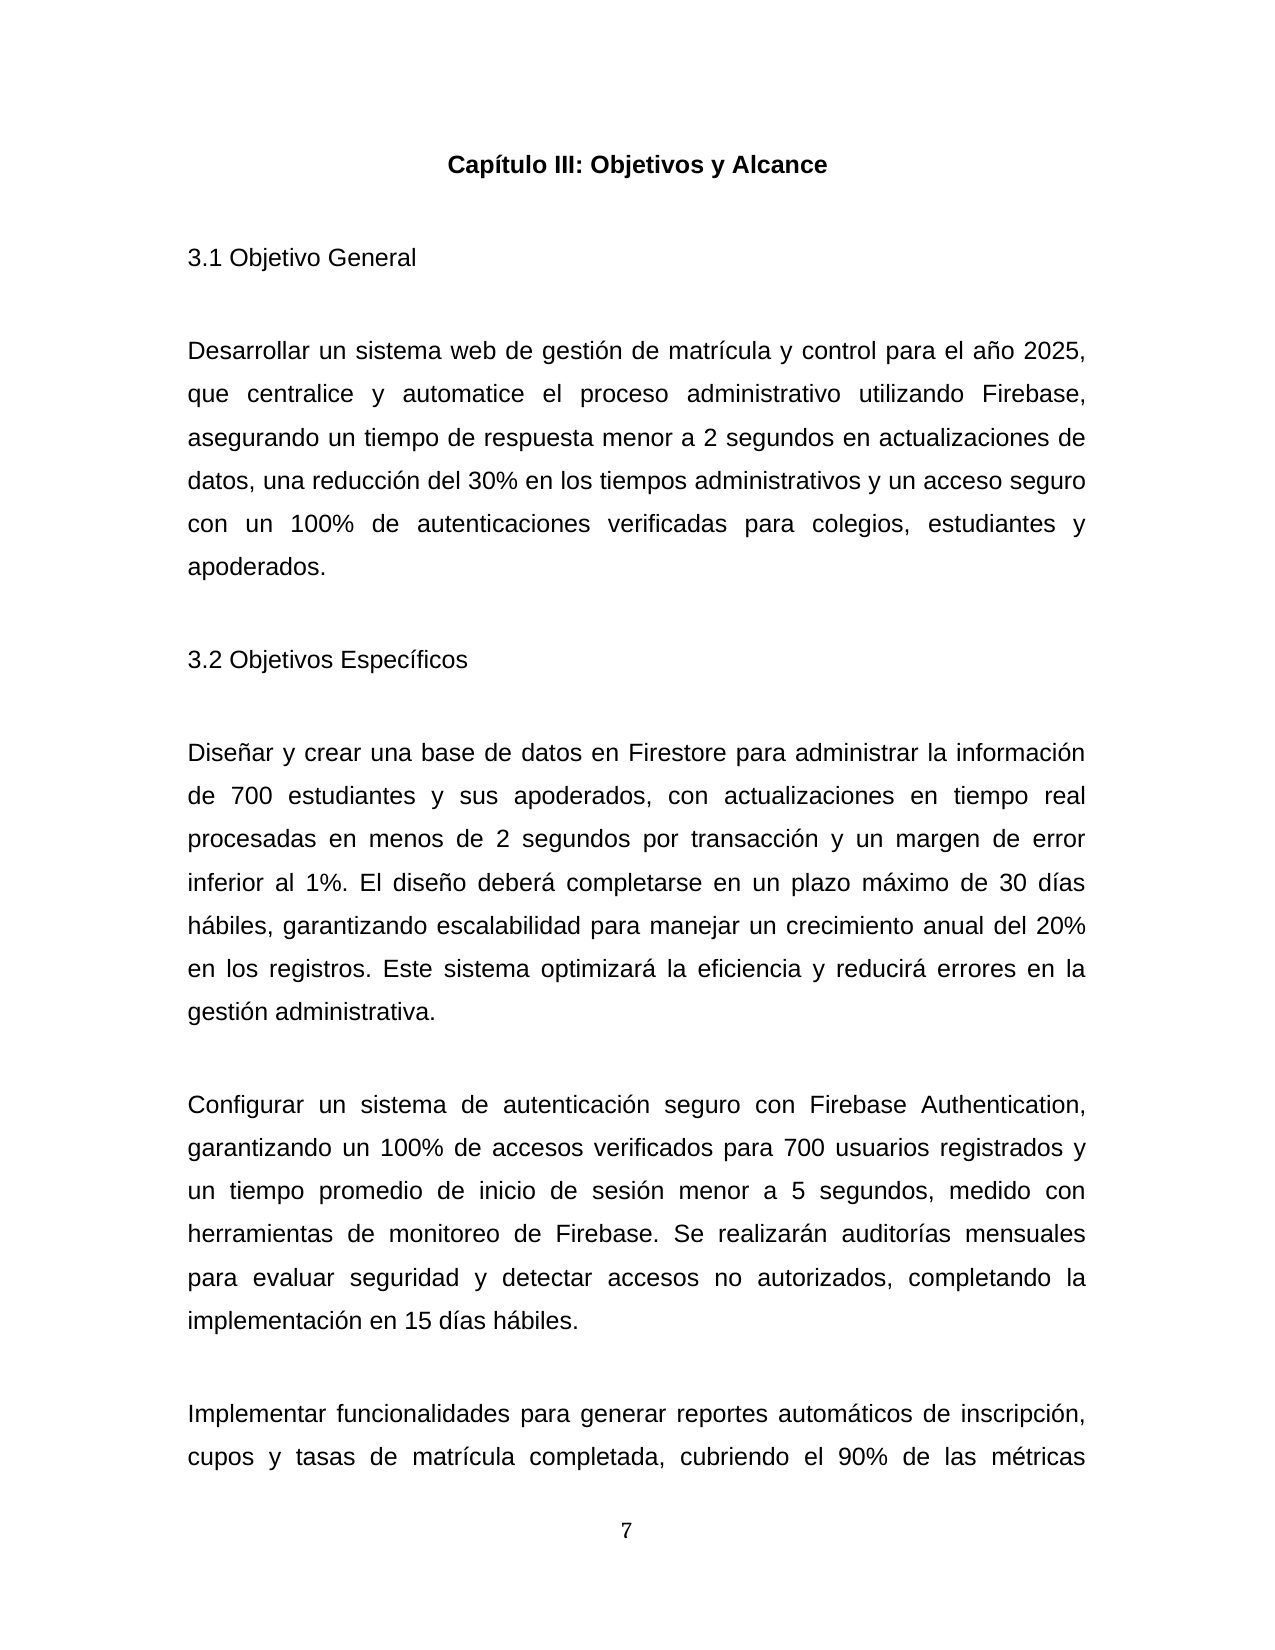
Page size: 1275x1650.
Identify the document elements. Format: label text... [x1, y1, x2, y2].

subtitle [187, 1399, 1087, 1471]
subtitle 3.1 Objetivo General [187, 243, 1087, 272]
subtitle Desarrollar un sistema web de gestión de matrícula y control para el año 2025, que centralice y automatice el proceso administrativo utilizando Firebase, asegurando un tiempo de respuesta menor a 2 segundos en actualizaciones de datos, una reducción del 30% en los tiempos administrativos y un acceso seguro con un 100% de autenticaciones verificadas para colegios, estudiantes y apoderados. [187, 336, 1087, 581]
subtitle Configurar un sistema de autenticación seguro con Firebase Authentication, garantizando un 100% de accesos verificados para 700 usuarios registrados y un tiempo promedio de inicio de sesión menor a 5 segundos, medido con herramientas de monitoreo de Firebase. Se realizarán auditorías mensuales para evaluar seguridad y detectar accesos no autorizados, completando la implementación en 15 días hábiles. [187, 1090, 1087, 1334]
subtitle Diseñar y crear una base de datos en Firestore para administrar la información de 700 estudiantes y sus apoderados, con actualizaciones en tiempo real procesadas en menos de 2 segundos por transacción y un margen de error inferior al 1%. El diseño deberá completarse en un plazo máximo de 30 días hábiles, garantizando escalabilidad para manejar un crecimiento anual del 20% en los registros. Este sistema optimizará la eficiencia y reducirá errores en la gestión administrativa. [187, 738, 1087, 1026]
subtitle 3.2 Objetivos Específicos [187, 645, 1087, 674]
subtitle Capítulo III: Objetivos y Alcance [187, 150, 1087, 179]
